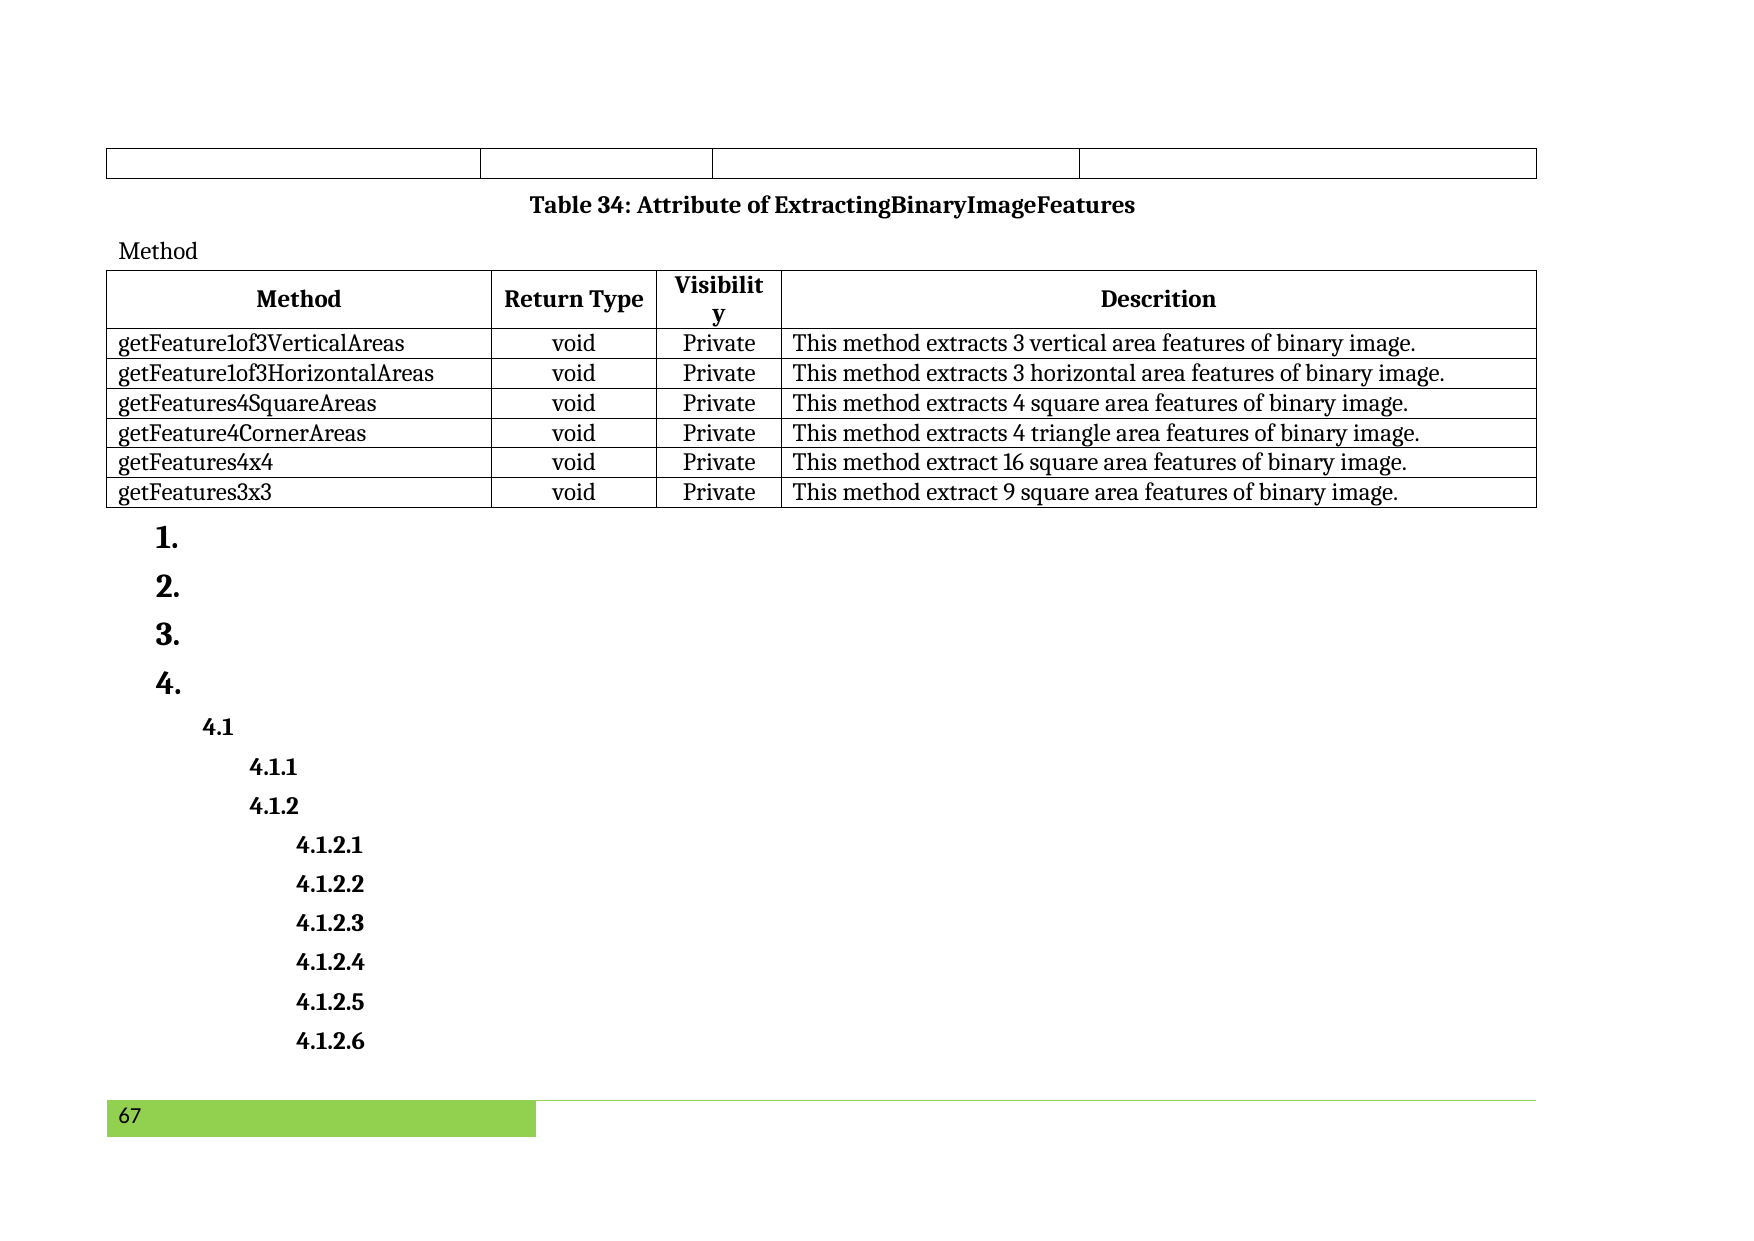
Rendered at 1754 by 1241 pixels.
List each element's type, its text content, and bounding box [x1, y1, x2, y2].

table_cell void [492, 478, 656, 507]
table_header Visibility [657, 271, 781, 328]
table_cell void [492, 389, 656, 417]
table_header Method [107, 271, 491, 328]
table_cell [1080, 149, 1536, 177]
subtitle Method [118, 237, 1547, 265]
table_cell Private [657, 389, 781, 417]
table_cell [713, 149, 1079, 177]
table_cell void [492, 419, 656, 447]
table_cell void [492, 448, 656, 477]
table_cell getFeatures4SquareAreas [107, 389, 491, 417]
table_cell void [492, 329, 656, 358]
table_cell [107, 149, 480, 177]
table_cell Private [657, 329, 781, 358]
list Table 34: Attribute of ExtractingBinaryImageFeatures [118, 191, 1547, 220]
table_cell [481, 149, 712, 177]
table_cell Private [657, 359, 781, 388]
table_cell Private [657, 419, 781, 447]
table_cell getFeature1of3VerticalAreas [107, 329, 491, 358]
table_cell getFeatures3x3 [107, 478, 491, 507]
table_cell This method extracts 3 vertical area features of binary image. [782, 329, 1536, 358]
table_header Descrition [782, 271, 1536, 328]
table_cell Private [657, 478, 781, 507]
table_cell This method extract 16 square area features of binary image. [782, 448, 1536, 477]
table_cell getFeature4CornerAreas [107, 419, 491, 447]
table_header Return Type [492, 271, 656, 328]
table_cell Private [657, 448, 781, 477]
table_cell This method extract 9 square area features of binary image. [782, 478, 1536, 507]
table_cell getFeatures4x4 [107, 448, 491, 477]
table_cell getFeature1of3HorizontalAreas [107, 359, 491, 388]
table_cell void [492, 359, 656, 388]
table_cell This method extracts 3 horizontal area features of binary image. [782, 359, 1536, 388]
table_cell This method extracts 4 triangle area features of binary image. [782, 419, 1536, 447]
table_cell This method extracts 4 square area features of binary image. [782, 389, 1536, 417]
